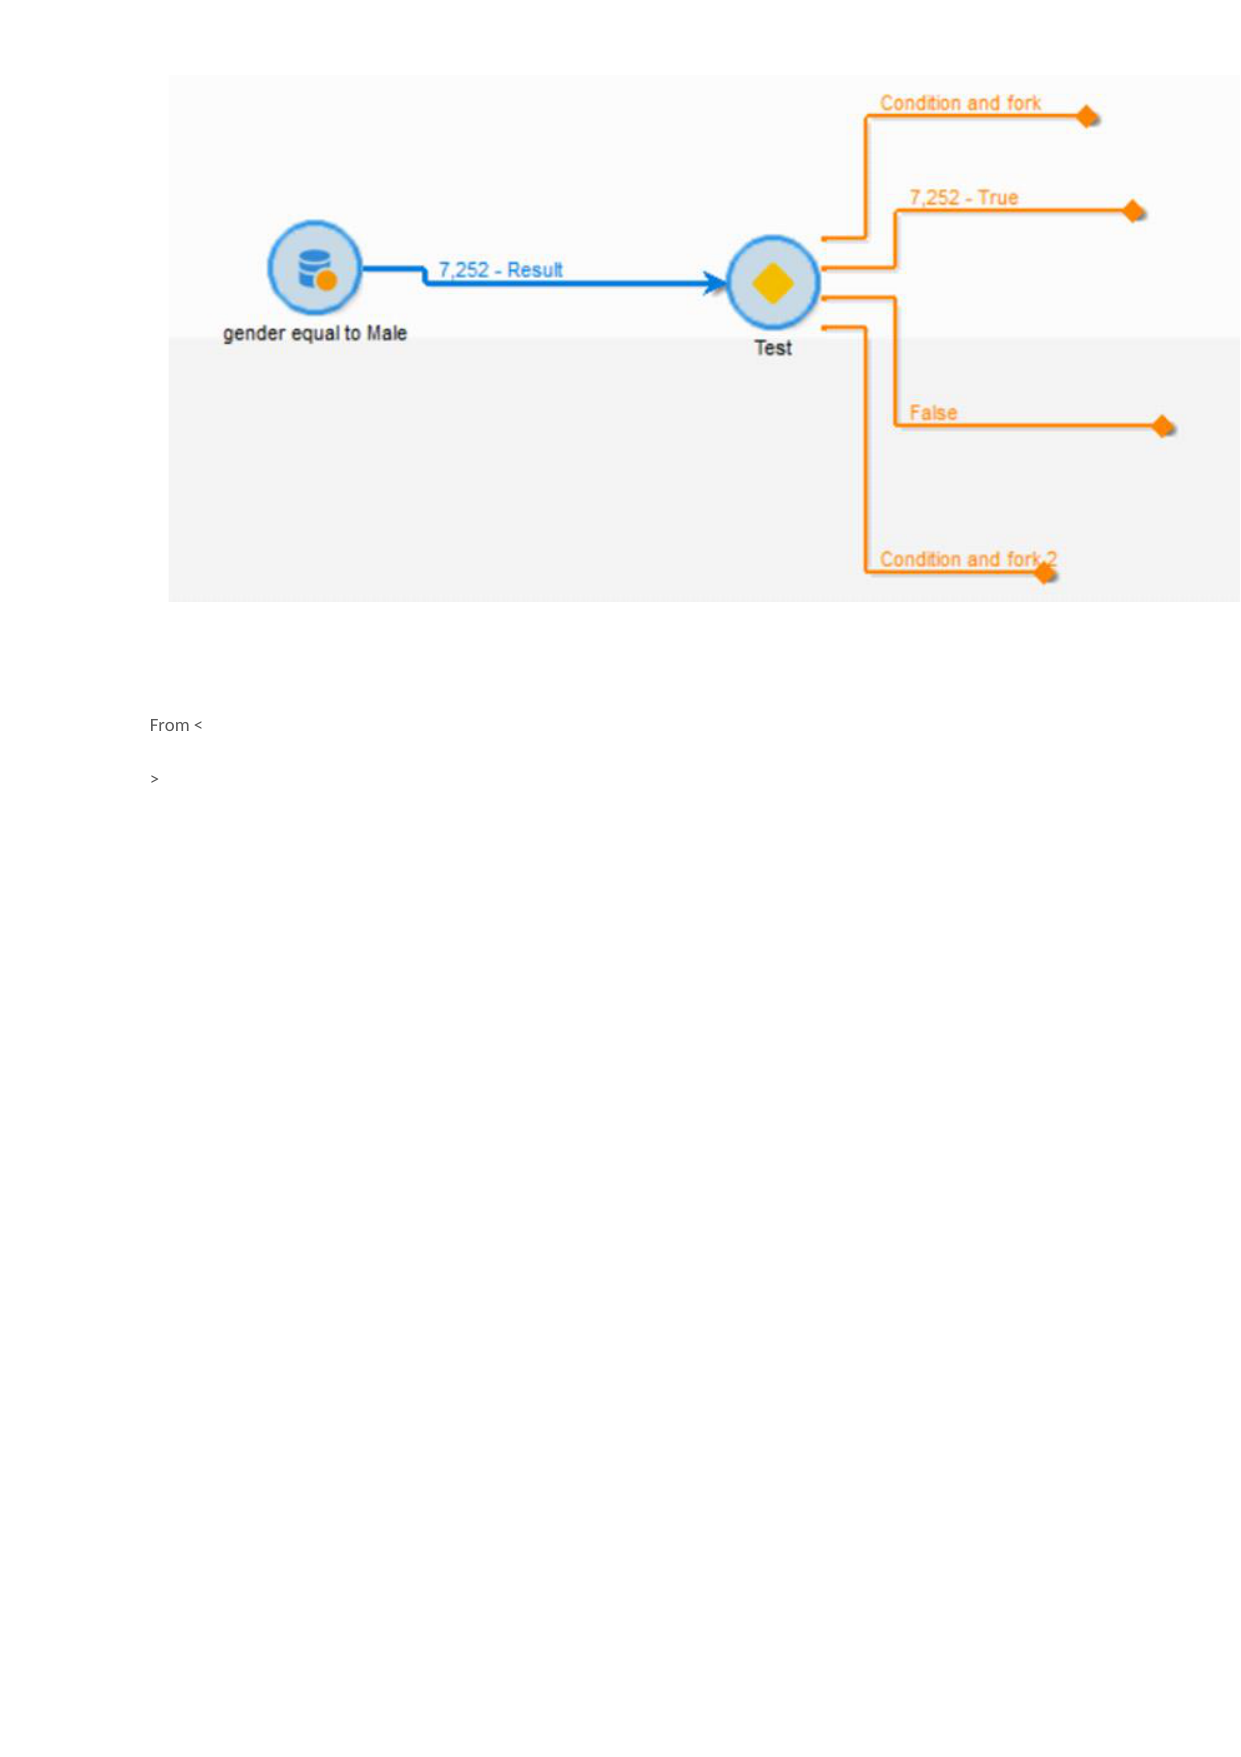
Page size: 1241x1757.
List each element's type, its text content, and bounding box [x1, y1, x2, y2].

text > [149, 770, 1239, 789]
text From < [149, 717, 1239, 736]
picture [168, 75, 1241, 602]
